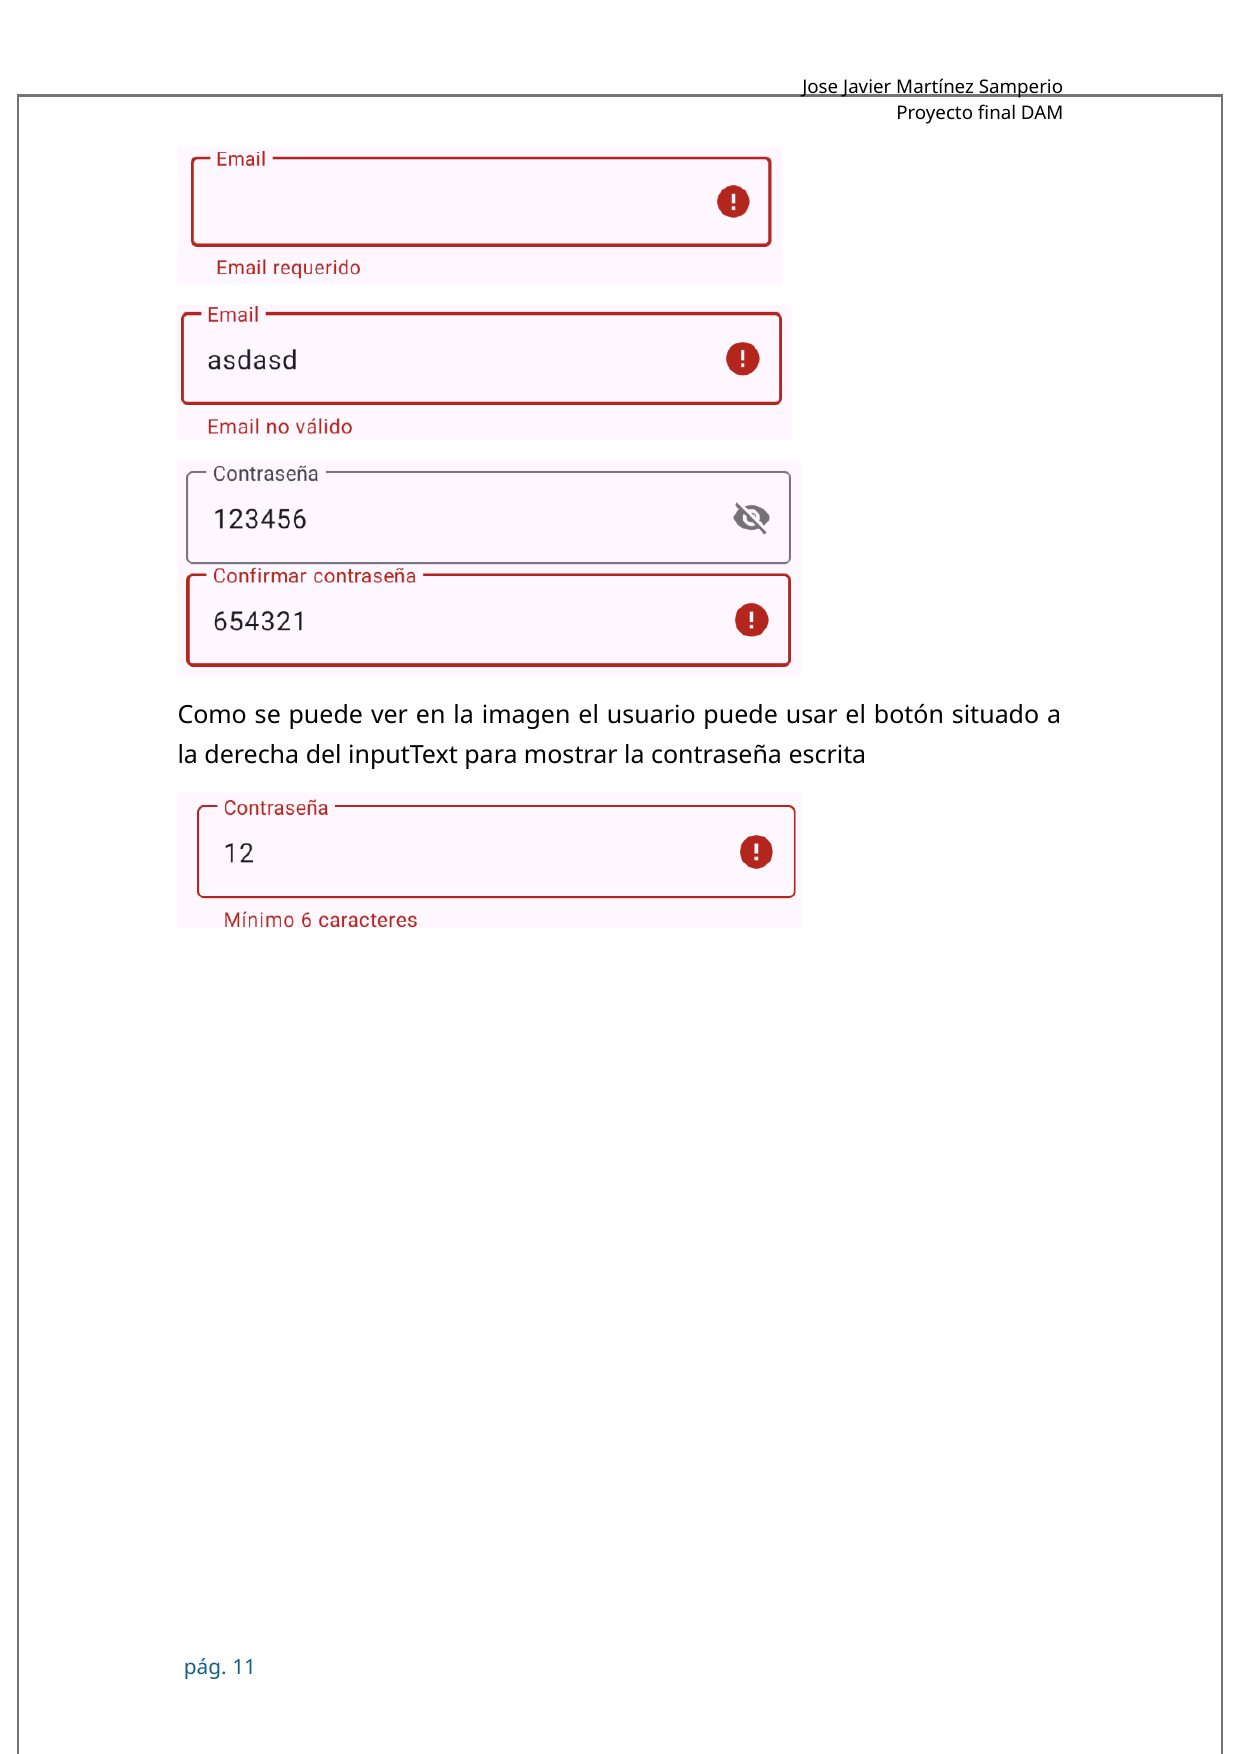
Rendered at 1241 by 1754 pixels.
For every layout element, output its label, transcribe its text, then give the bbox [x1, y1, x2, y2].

picture [177, 147, 782, 284]
picture [177, 305, 792, 440]
picture [177, 461, 802, 676]
picture [177, 792, 802, 928]
text Como se puede ver en la imagen el usuario puede usar el botón situado a la derecha del inputText para mostrar la contraseña escrita [177, 697, 1063, 770]
